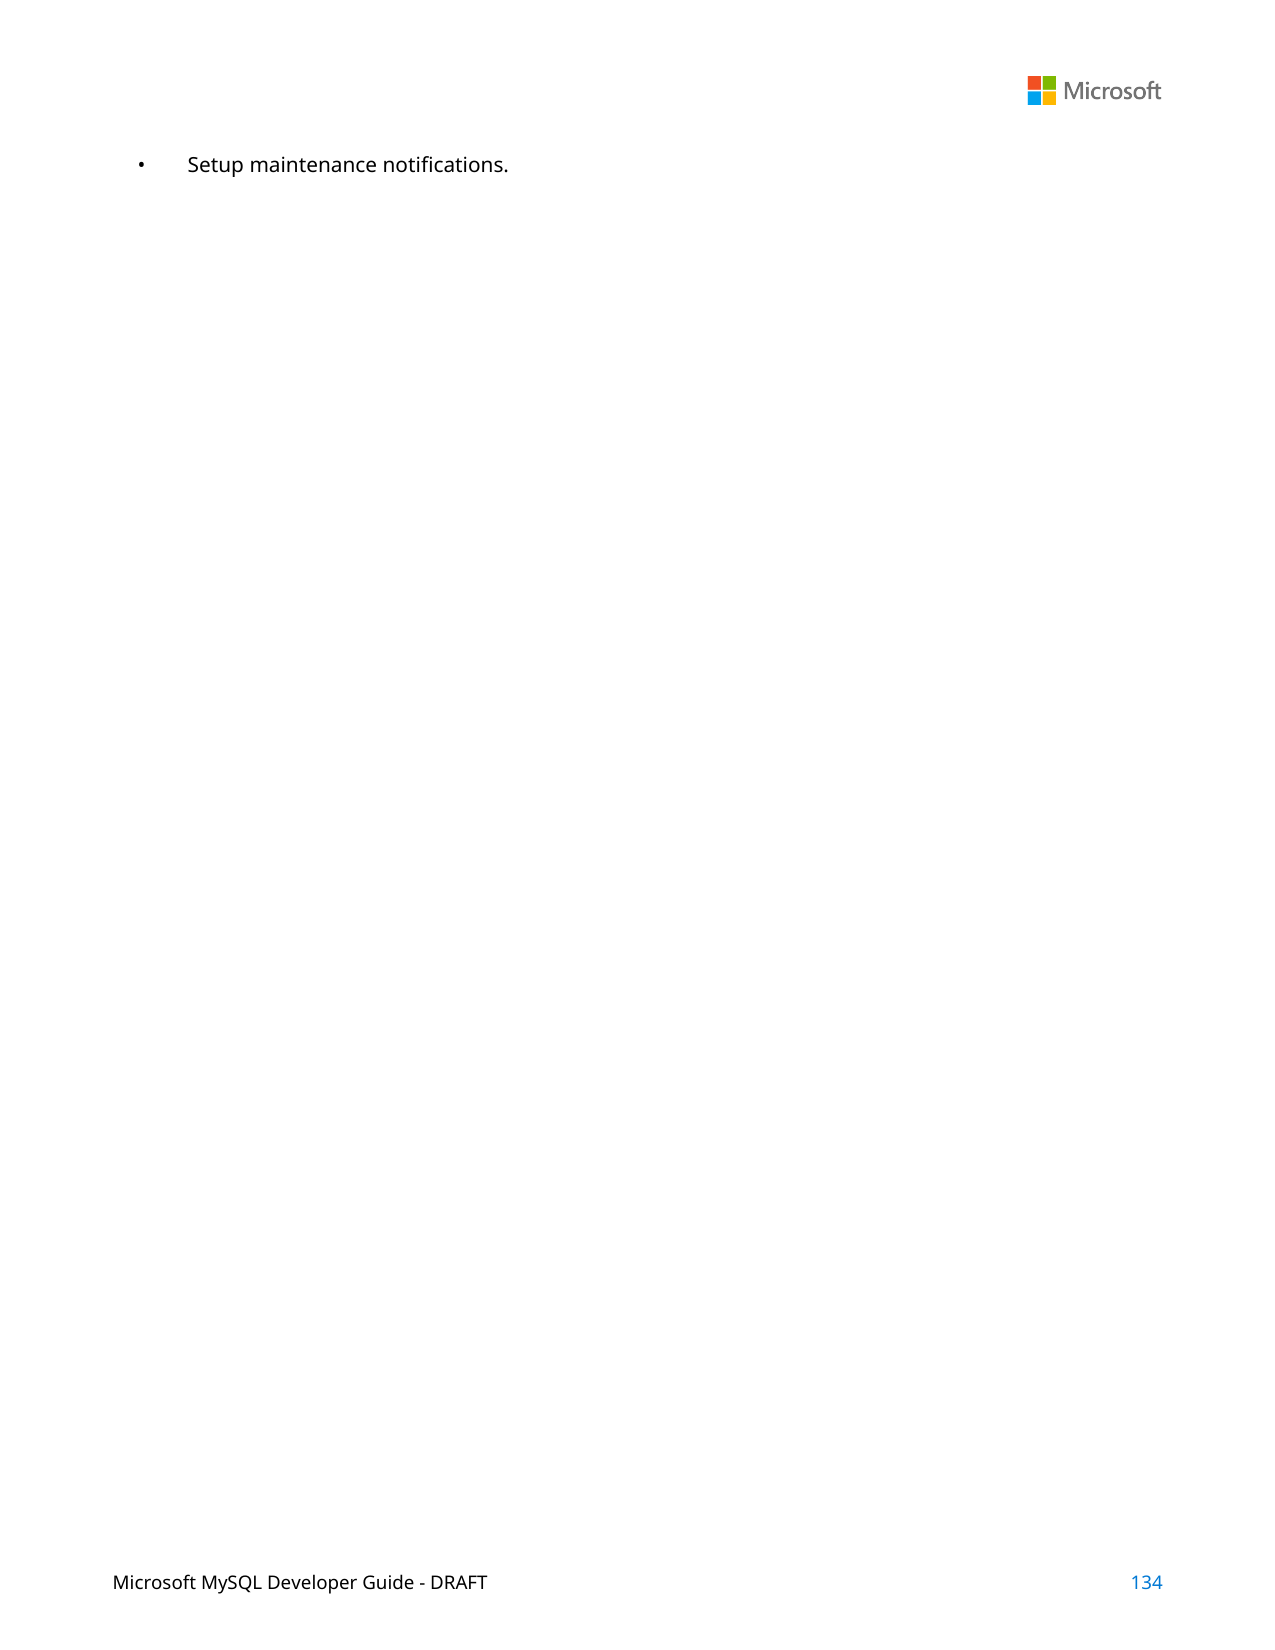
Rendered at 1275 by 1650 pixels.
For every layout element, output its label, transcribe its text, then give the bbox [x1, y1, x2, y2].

picture [1026, 75, 1163, 107]
list Setup maintenance notifications. [137, 150, 1162, 178]
